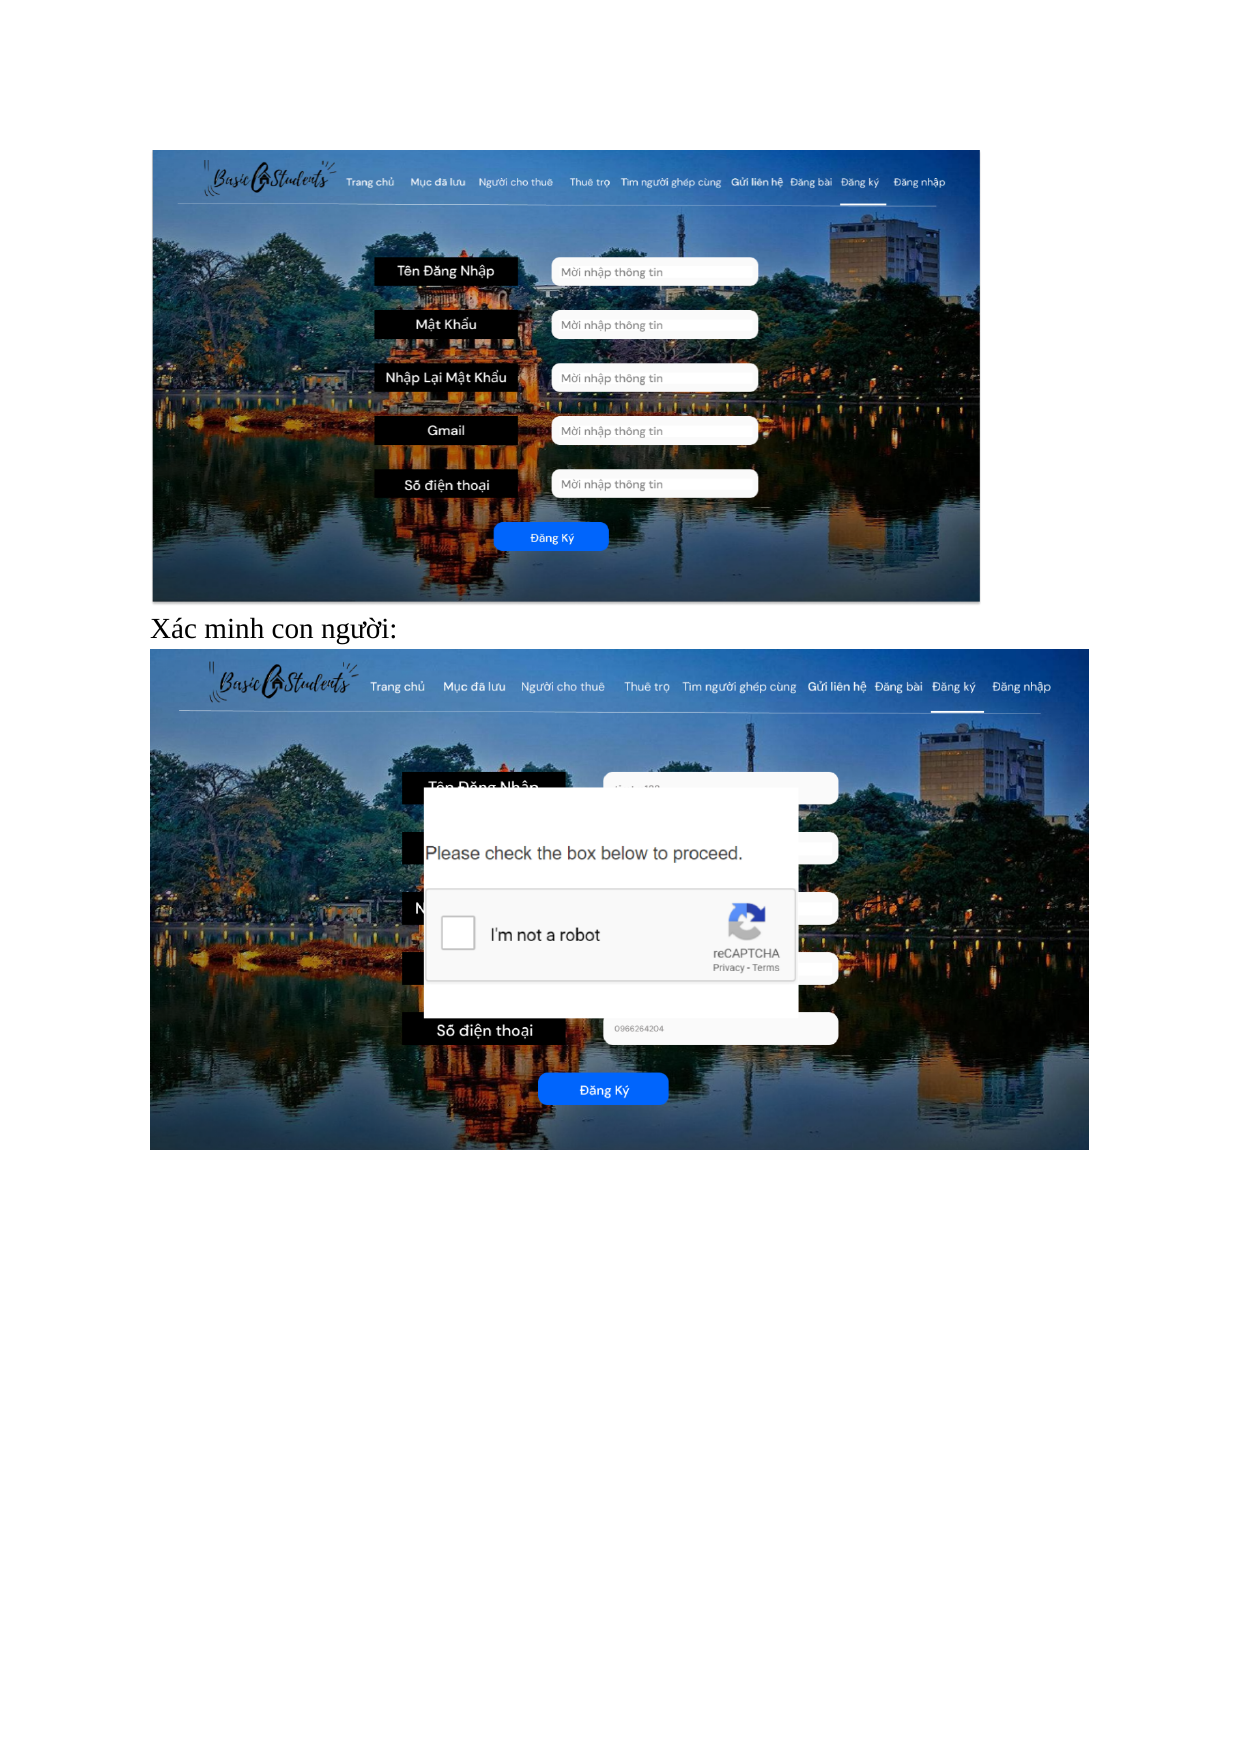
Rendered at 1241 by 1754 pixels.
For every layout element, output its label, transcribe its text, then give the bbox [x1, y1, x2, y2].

text Xác minh con người: [150, 611, 1090, 644]
picture [150, 150, 982, 606]
picture [150, 649, 1089, 1150]
